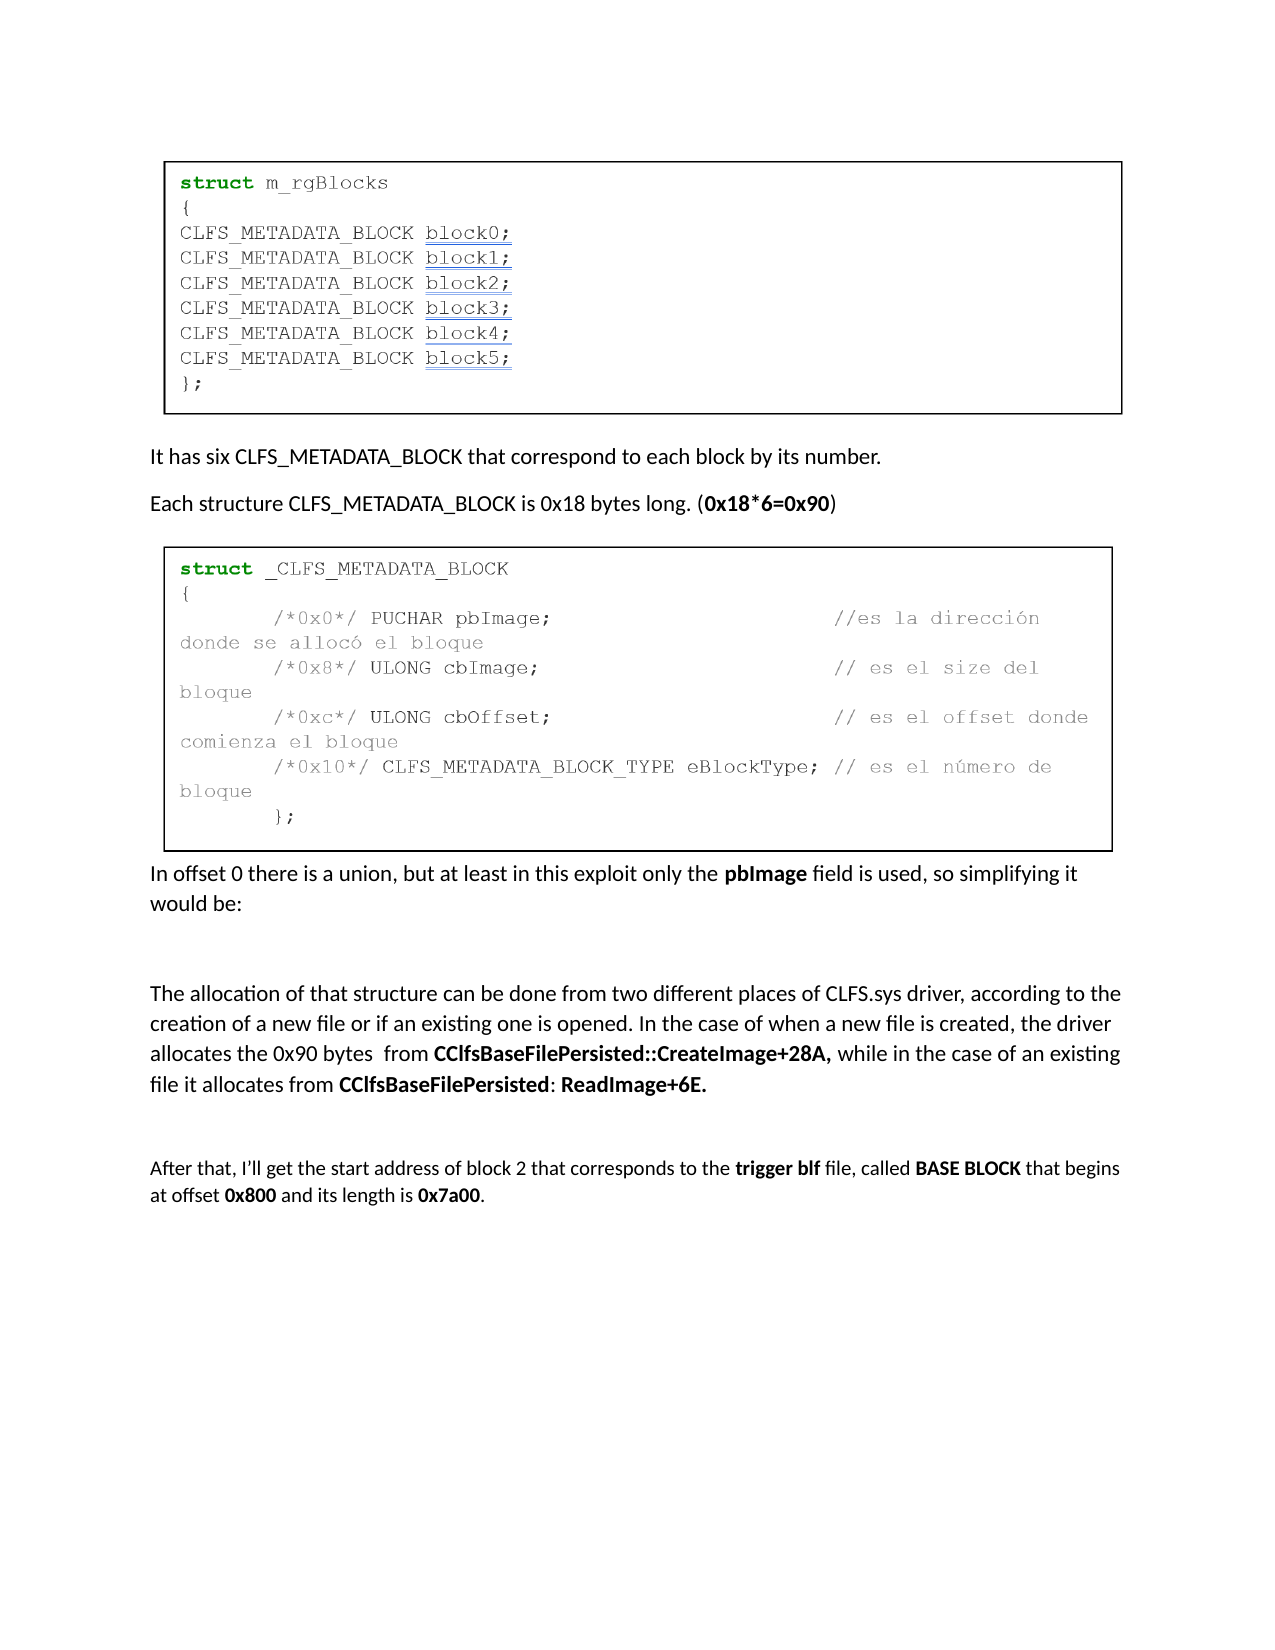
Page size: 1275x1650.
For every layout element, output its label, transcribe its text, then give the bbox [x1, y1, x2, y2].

picture [150, 536, 1125, 857]
picture [150, 150, 1125, 421]
text It has six CLFS_METADATA_BLOCK that correspond to each block by its number. [150, 442, 1125, 470]
text Each structure CLFS_METADATA_BLOCK is 0x18 bytes long. (0x18*6=0x90) [150, 489, 1125, 517]
text In offset 0 there is a union, but at least in this exploit only the pbImage field is used, so simplifying it would be: [150, 857, 1125, 917]
text After that, I’ll get the start address of block 2 that corresponds to the trigger blf file, called BASE BLOCK that begins at offset 0x800 and its length is 0x7a00. [150, 1155, 1125, 1208]
text The allocation of that structure can be done from two different places of CLFS.sys driver, according to the creation of a new file or if an existing one is opened. In the case of when a new file is created, the driver allocates the 0x90 bytes from CClfsBaseFilePersisted::CreateImage+28A, while in the case of an existing file it allocates from CClfsBaseFilePersisted: ReadImage+6E. [150, 979, 1125, 1098]
